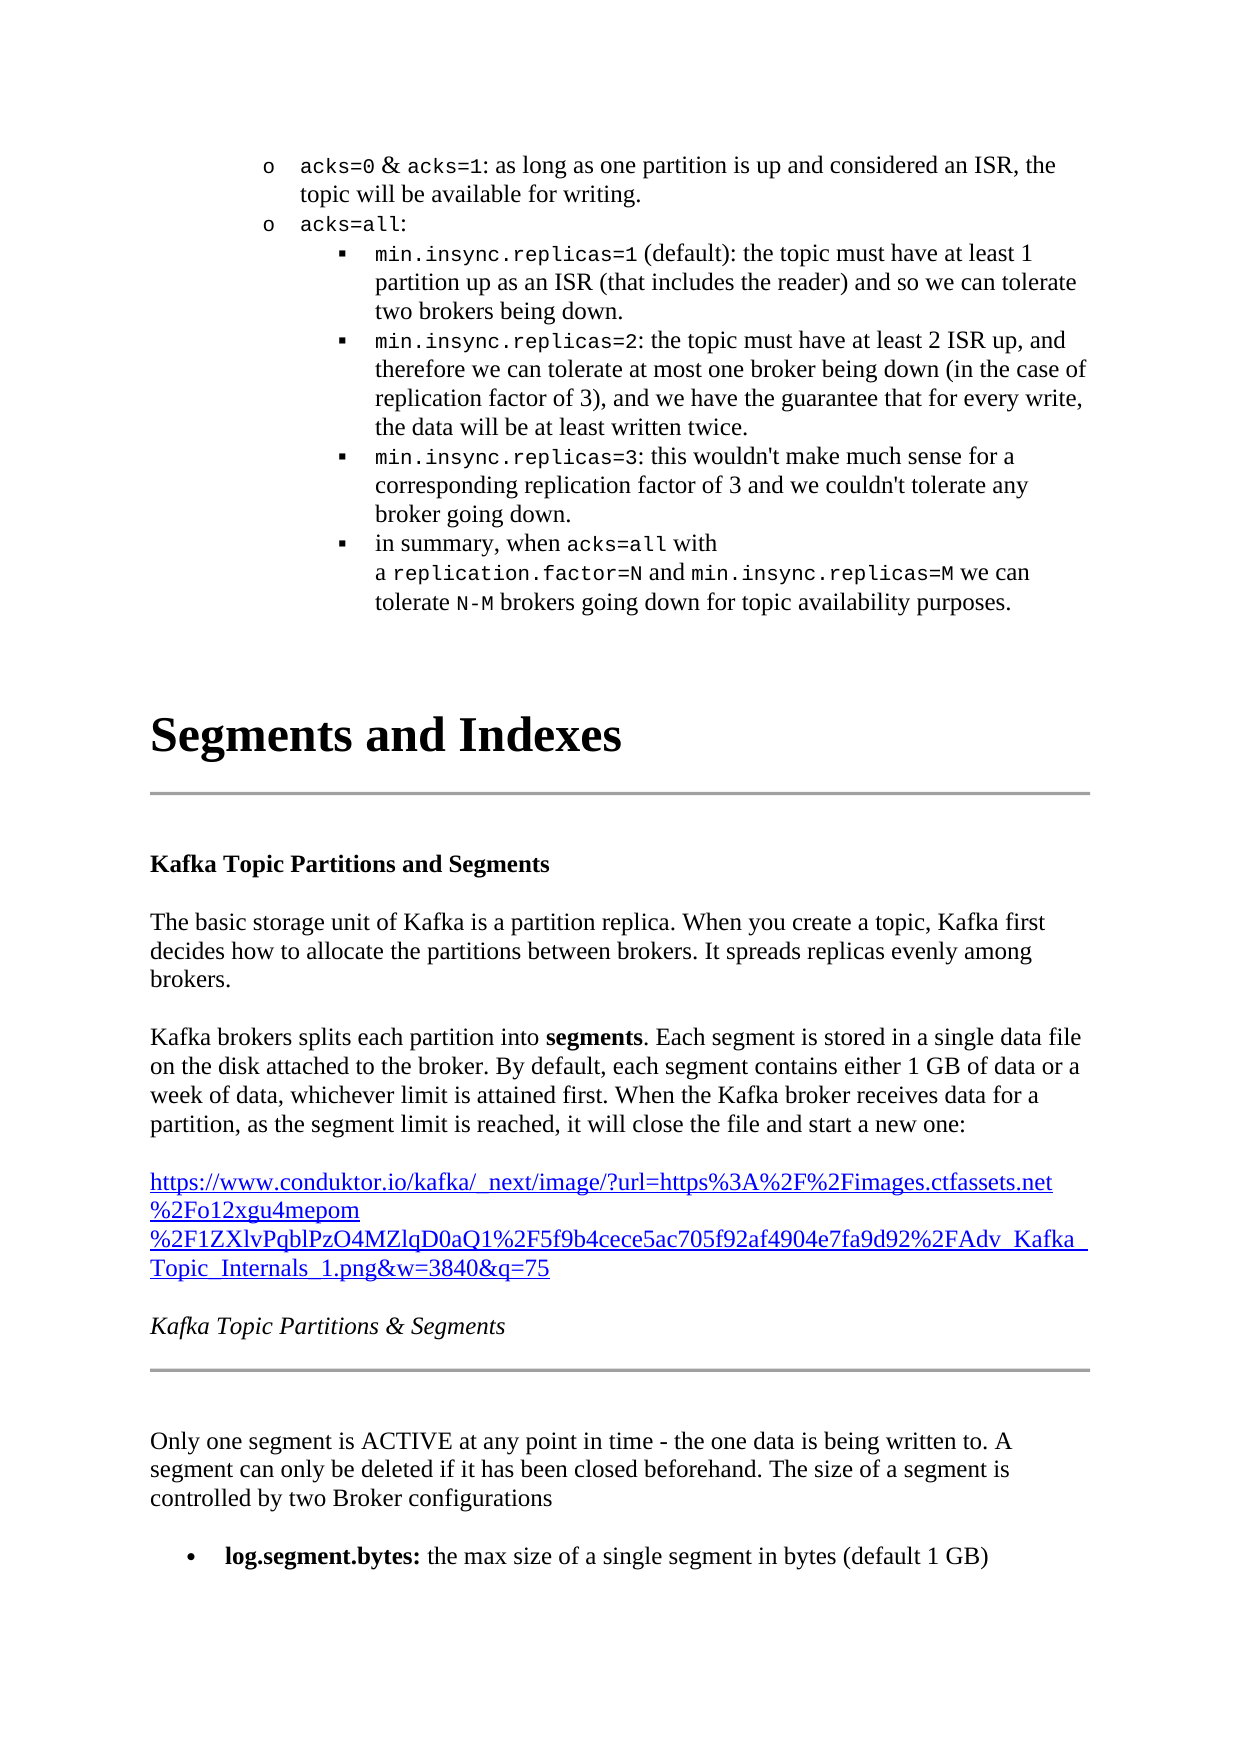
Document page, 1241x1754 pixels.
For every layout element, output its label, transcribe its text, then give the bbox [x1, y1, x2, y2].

text Kafka Topic Partitions & Segments [150, 1311, 1090, 1339]
text Only one segment is ACTIVE at any point in time - the one data is being written to. A segment can only be deleted if it has been closed beforehand. The size of a segment is controlled by two Broker configurations [150, 1426, 1090, 1512]
text Kafka Topic Partitions and Segments [150, 849, 1090, 878]
list min.insync.replicas=2: the topic must have at least 2 ISR up, and therefore we can tolerate at most one broker being down (in the case of replication factor of 3), and we have the guarantee that for every write, the data will be at least written twice. [337, 325, 1090, 441]
text Segments and Indexes [150, 705, 1090, 763]
list acks=0 & acks=1: as long as one partition is up and considered an ISR, the topic will be available for writing. [262, 150, 1090, 208]
list in summary, when acks=all with a replication.factor=N and min.insync.replicas=M we can tolerate N-M brokers going down for topic availability purposes. [337, 528, 1090, 617]
text The basic storage unit of Kafka is a partition replica. When you create a topic, Kafka first decides how to allocate the partitions between brokers. It spreads replicas evenly among brokers. [150, 907, 1090, 993]
list acks=all: [262, 208, 1090, 238]
list min.insync.replicas=1 (default): the topic must have at least 1 partition up as an ISR (that includes the reader) and so we can tolerate two brokers being down. [337, 238, 1090, 325]
list log.segment.bytes: the max size of a single segment in bytes (default 1 GB) [187, 1541, 1090, 1570]
text https://www.conduktor.io/kafka/_next/image/?url=https%3A%2F%2Fimages.ctfassets.net%2Fo12xgu4mepom%2F1ZXlvPqblPzO4MZlqD0aQ1%2F5f9b4cece5ac705f92af4904e7fa9d92%2FAdv_Kafka_Topic_Internals_1.png&w=3840&q=75 [150, 1167, 1090, 1282]
text Kafka brokers splits each partition into segments. Each segment is stored in a single data file on the disk attached to the broker. By default, each segment contains either 1 GB of data or a week of data, whichever limit is attained first. When the Kafka broker receives data for a partition, as the segment limit is reached, it will close the file and start a new one: [150, 1022, 1090, 1137]
list min.insync.replicas=3: this wouldn't make much sense for a corresponding replication factor of 3 and we couldn't tolerate any broker going down. [337, 441, 1090, 528]
